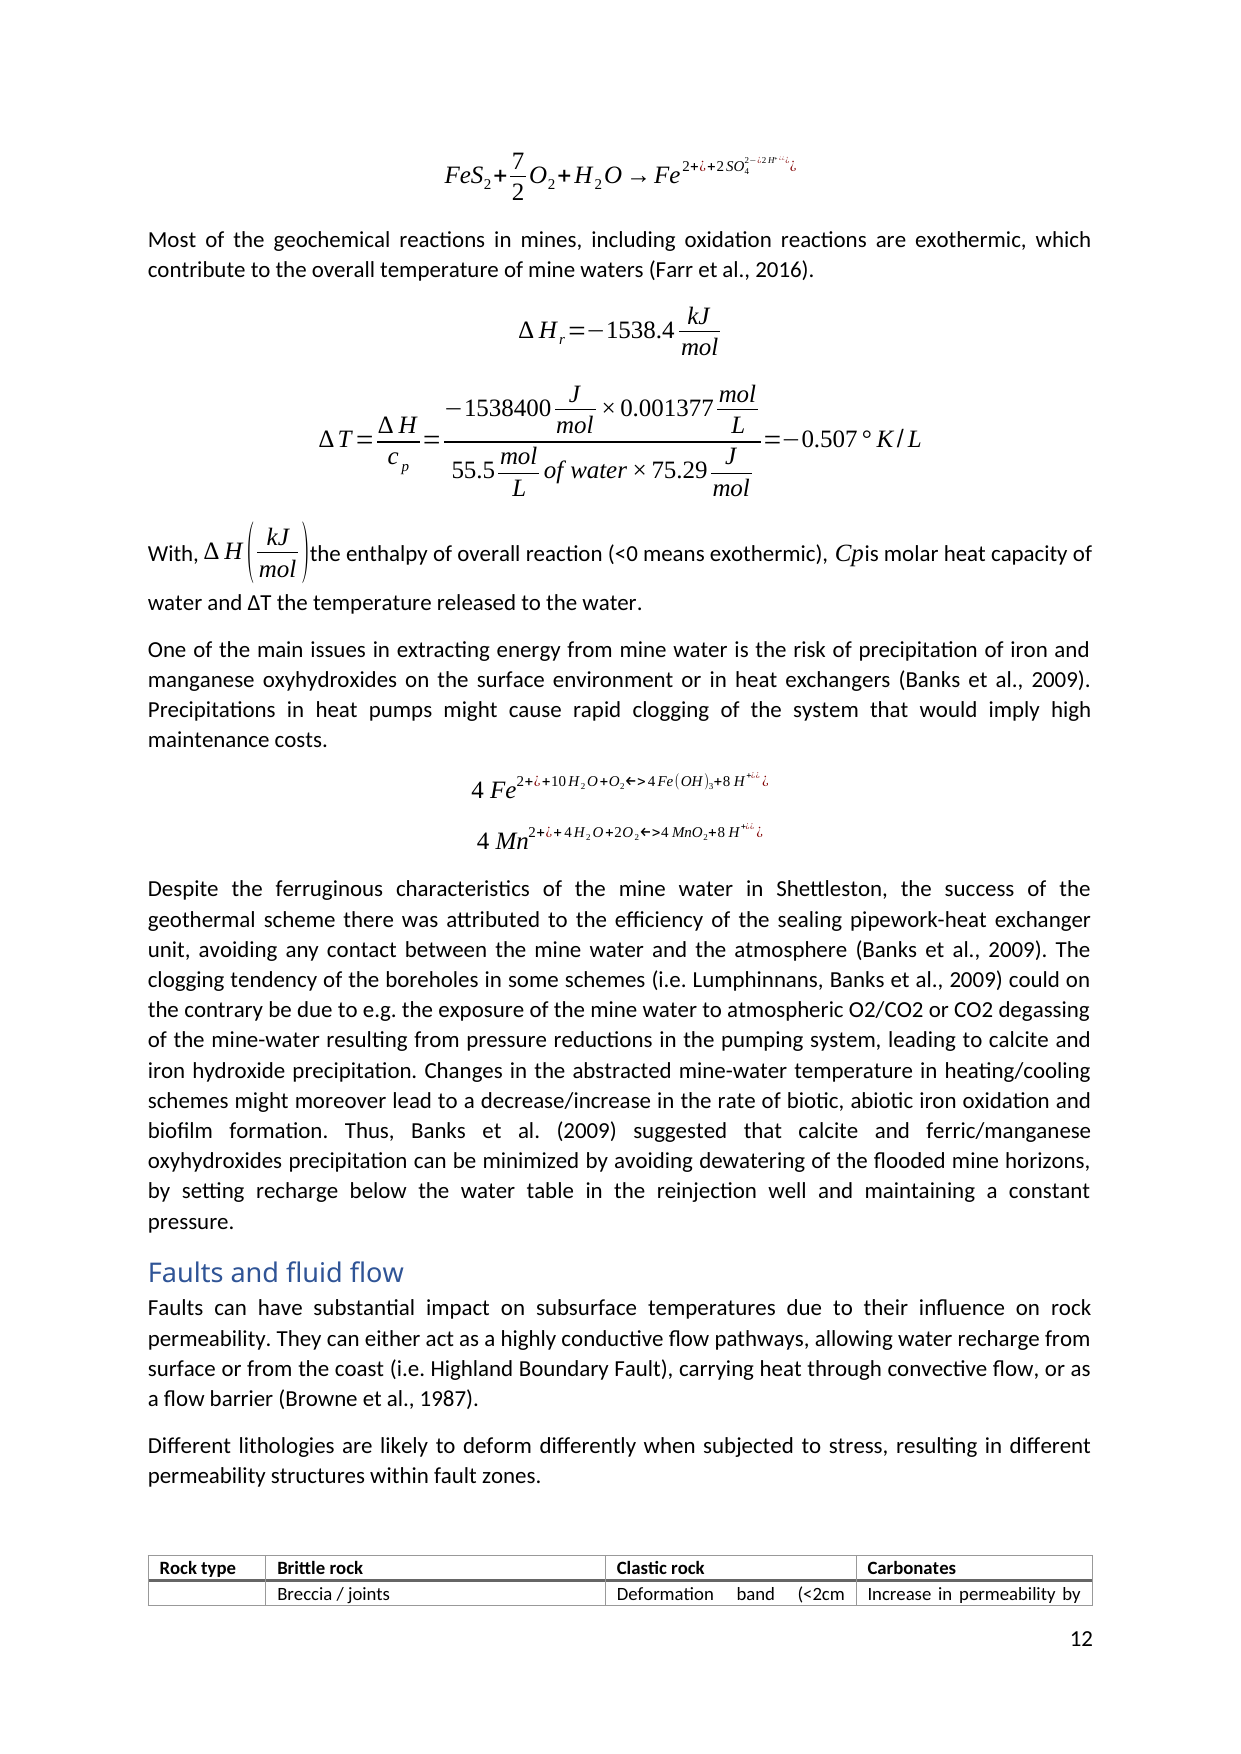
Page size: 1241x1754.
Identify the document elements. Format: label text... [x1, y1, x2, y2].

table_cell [857, 1582, 1092, 1605]
table_header Carbonates [857, 1556, 1092, 1579]
text With, the enthalpy of overall reaction (<0 means exothermic), is molar heat capacity of water and ∆T the temperature released to the water. [148, 521, 1093, 616]
table_header Brittle rock [266, 1556, 605, 1579]
text One of the main issues in extracting energy from mine water is the risk of precipitation of iron and manganese oxyhydroxides on the surface environment or in heat exchangers (Banks et al., 2009). Precipitations in heat pumps might cause rapid clogging of the system that would imply high maintenance costs. [148, 635, 1093, 753]
table_header Clastic rock [606, 1556, 856, 1579]
table_cell Breccia / joints [266, 1582, 605, 1605]
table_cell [606, 1582, 856, 1605]
table_header Rock type [149, 1556, 265, 1579]
text Different lithologies are likely to deform differently when subjected to stress, resulting in different permeability structures within fault zones. [148, 1431, 1093, 1489]
text Despite the ferruginous characteristics of the mine water in Shettleston, the success of the geothermal scheme there was attributed to the efficiency of the sealing pipework-heat exchanger unit, avoiding any contact between the mine water and the atmosphere (Banks et al., 2009). The clogging tendency of the boreholes in some schemes (i.e. Lumphinnans, Banks et al., 2009) could on the contrary be due to e.g. the exposure of the mine water to atmospheric O2/CO2 or CO2 degassing of the mine-water resulting from pressure reductions in the pumping system, leading to calcite and iron hydroxide precipitation. Changes in the abstracted mine-water temperature in heating/cooling schemes might moreover lead to a decrease/increase in the rate of biotic, abiotic iron oxidation and biofilm formation. Thus, Banks et al. (2009) suggested that calcite and ferric/manganese oxyhydroxides precipitation can be minimized by avoiding dewatering of the flooded mine horizons, by setting recharge below the water table in the reinjection well and maintaining a constant pressure. [148, 874, 1093, 1235]
text Most of the geochemical reactions in mines, including oxidation reactions are exothermic, which contribute to the overall temperature of mine waters (Farr et al., 2016). [148, 225, 1093, 284]
text Faults can have substantial impact on subsurface temperatures due to their influence on rock permeability. They can either act as a highly conductive flow pathways, allowing water recharge from surface or from the coast (i.e. Highland Boundary Fault), carrying heat through convective flow, or as a flow barrier (Browne et al., 1987). [148, 1293, 1093, 1412]
subtitle Faults and fluid flow [148, 1254, 1093, 1291]
table_cell [149, 1582, 265, 1605]
